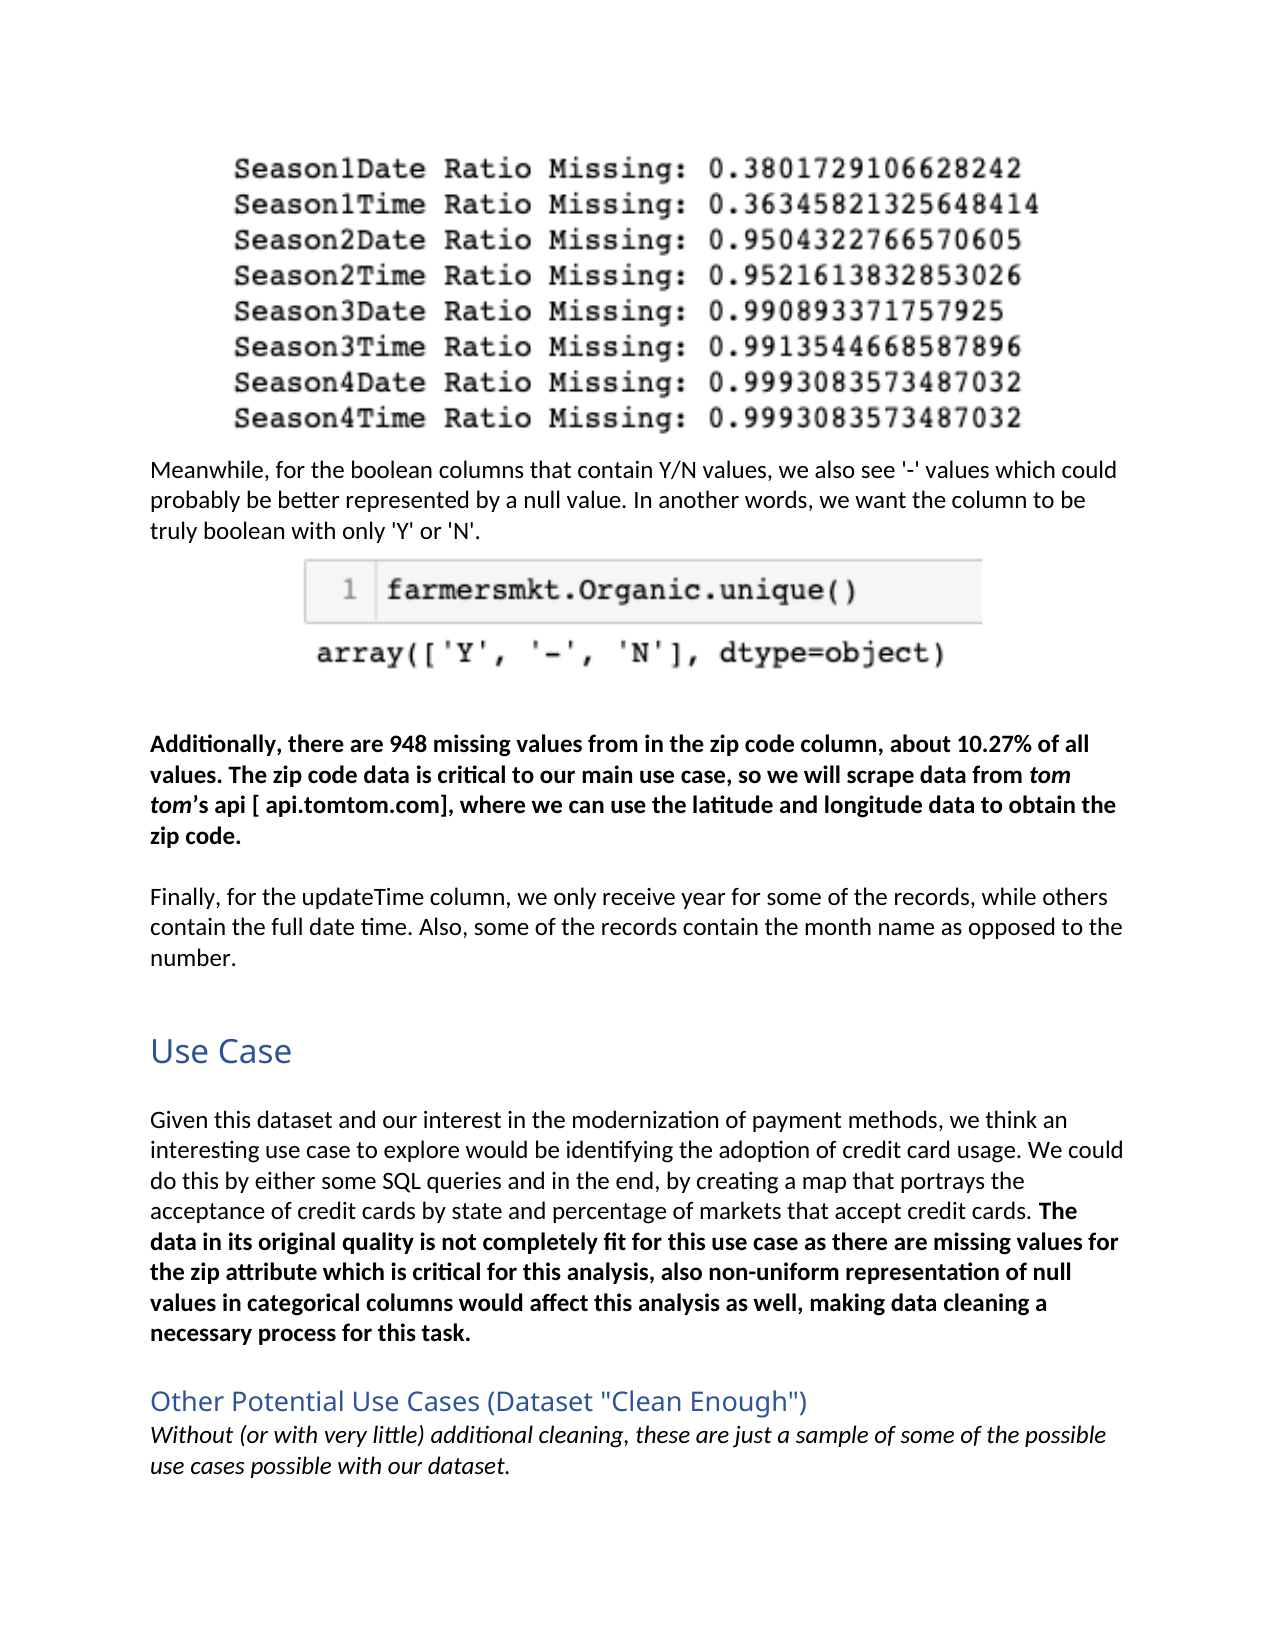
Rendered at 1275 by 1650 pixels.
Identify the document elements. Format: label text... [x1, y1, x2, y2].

picture [292, 545, 983, 698]
text Finally, for the updateTime column, we only receive year for some of the records, while others contain the full date time. Also, some of the records contain the month name as opposed to the number. [150, 881, 1125, 972]
text Additionally, there are 948 missing values from in the zip code column, about 10.27% of all values. The zip code data is critical to our main use case, so we will scrape data from tom tom’s api [ api.tomtom.com], where we can use the latitude and longitude data to obtain the zip code. [150, 728, 1125, 850]
text Meanwhile, for the boolean columns that contain Y/N values, we also see '-' values which could probably be better represented by a null value. In another words, we want the column to be truly boolean with only 'Y' or 'N'. [150, 454, 1125, 546]
subtitle Use Case [150, 1028, 1125, 1073]
text Without (or with very little) additional cleaning, these are just a sample of some of the possible use cases possible with our dataset. [150, 1420, 1125, 1481]
picture [222, 150, 1053, 455]
text Given this dataset and our interest in the modernization of payment methods, we think an interesting use case to explore would be identifying the adoption of credit card usage. We could do this by either some SQL queries and in the end, by creating a map that portrays the acceptance of credit cards by state and percentage of markets that accept credit cards. The data in its original quality is not completely fit for this use case as there are missing values for the zip attribute which is critical for this analysis, also non-uniform representation of null values in categorical columns would affect this analysis as well, making data cleaning a necessary process for this task. [150, 1104, 1125, 1348]
subtitle Other Potential Use Cases (Dataset "Clean Enough") [150, 1383, 1125, 1420]
